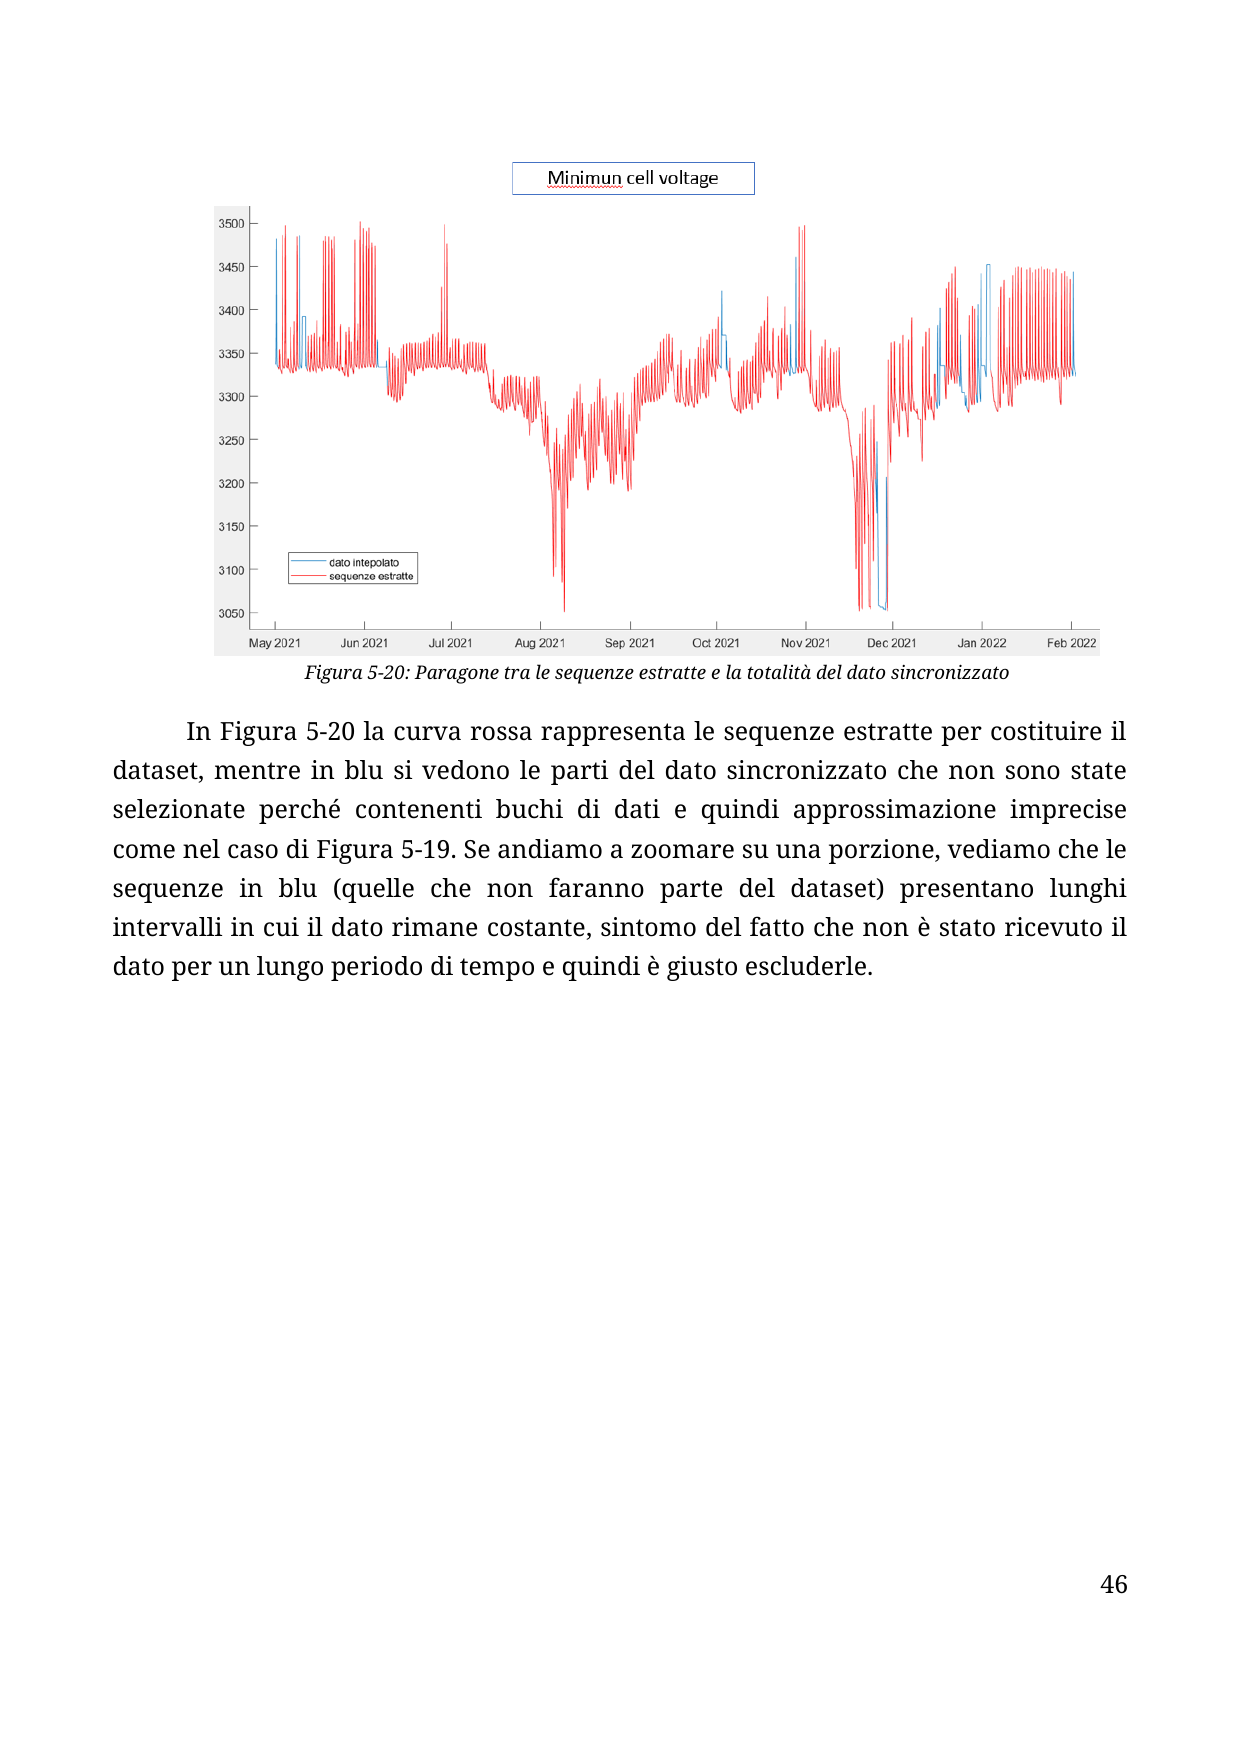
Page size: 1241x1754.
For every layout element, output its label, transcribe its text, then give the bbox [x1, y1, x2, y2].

picture [214, 150, 1100, 656]
